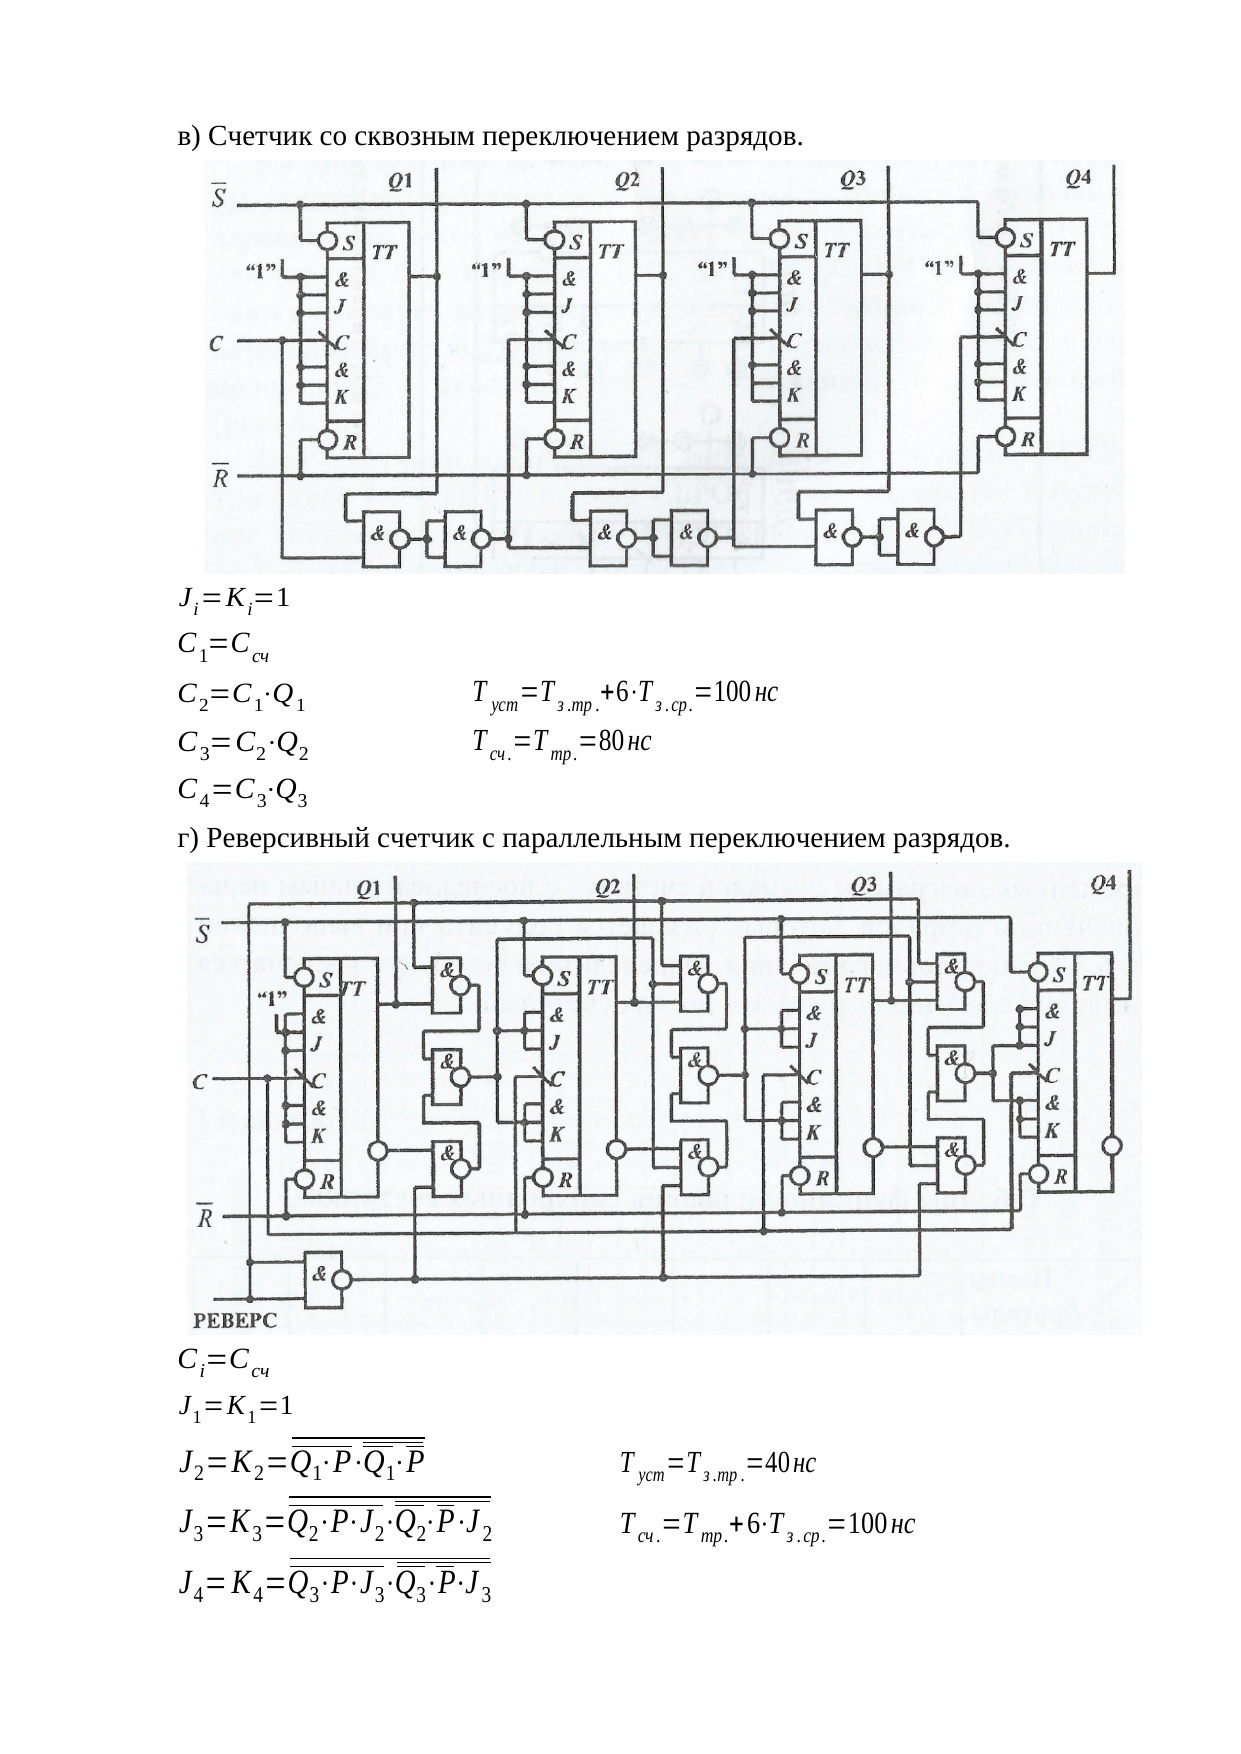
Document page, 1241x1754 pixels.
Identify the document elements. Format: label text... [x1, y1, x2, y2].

text г) Реверсивный счетчик с параллельным переключением разрядов. [177, 820, 1152, 854]
text в) Счетчик со сквозным переключением разрядов. [177, 118, 1152, 152]
picture [204, 160, 1125, 574]
picture [187, 862, 1142, 1335]
